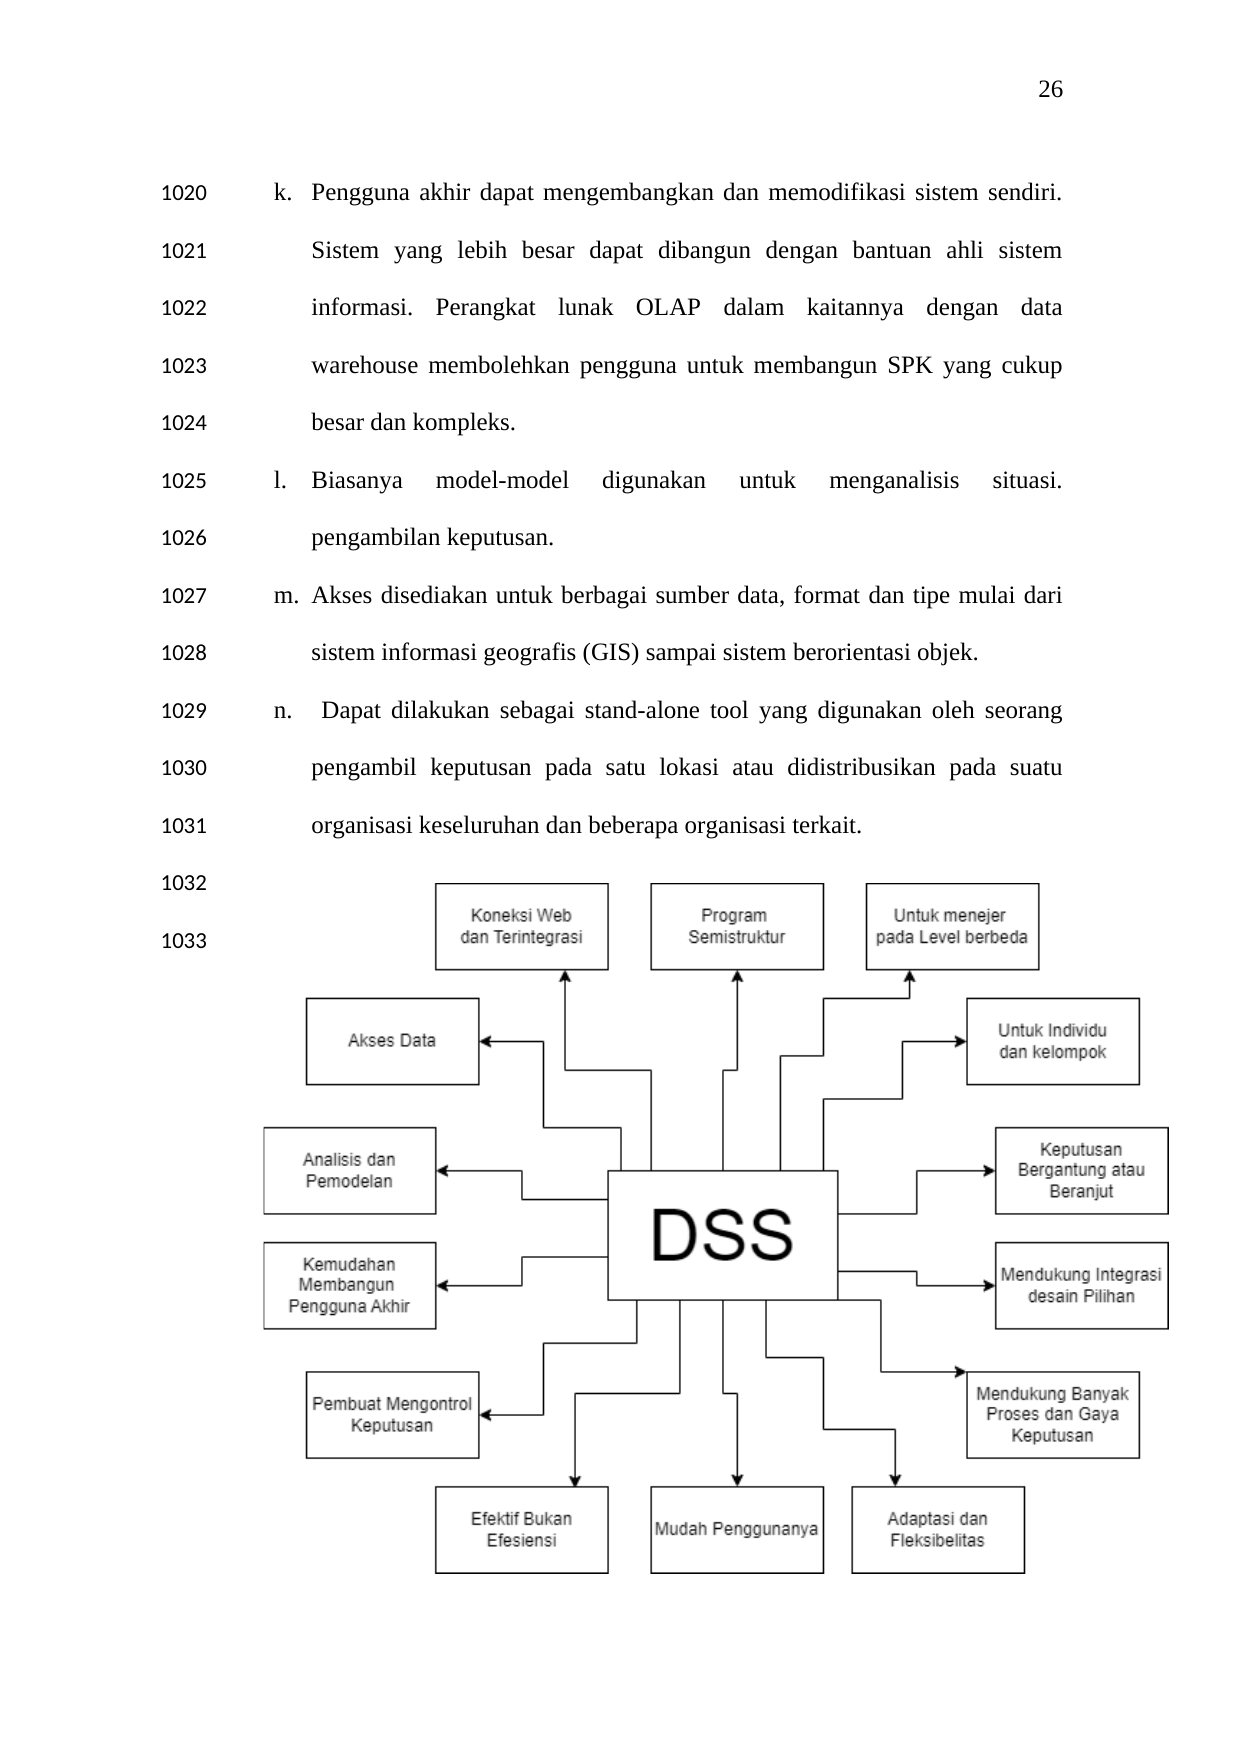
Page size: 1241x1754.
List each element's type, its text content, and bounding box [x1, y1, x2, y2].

list Biasanya model-model digunakan untuk menganalisis situasi. pengambilan keputusan. [274, 465, 1063, 551]
list Pengguna akhir dapat mengembangkan dan memodifikasi sistem sendiri. Sistem yang lebih besar dapat dibangun dengan bantuan ahli sistem informasi. Perangkat lunak OLAP dalam kaitannya dengan data warehouse membolehkan pengguna untuk membangun SPK yang cukup besar dan kompleks. [274, 177, 1063, 436]
picture [263, 883, 1169, 1574]
list Akses disediakan untuk berbagai sumber data, format dan tipe mulai dari sistem informasi geografis (GIS) sampai sistem berorientasi objek. [274, 580, 1063, 666]
list Dapat dilakukan sebagai stand-alone tool yang digunakan oleh seorang pengambil keputusan pada satu lokasi atau didistribusikan pada suatu organisasi keseluruhan dan beberapa organisasi terkait. [274, 695, 1063, 838]
